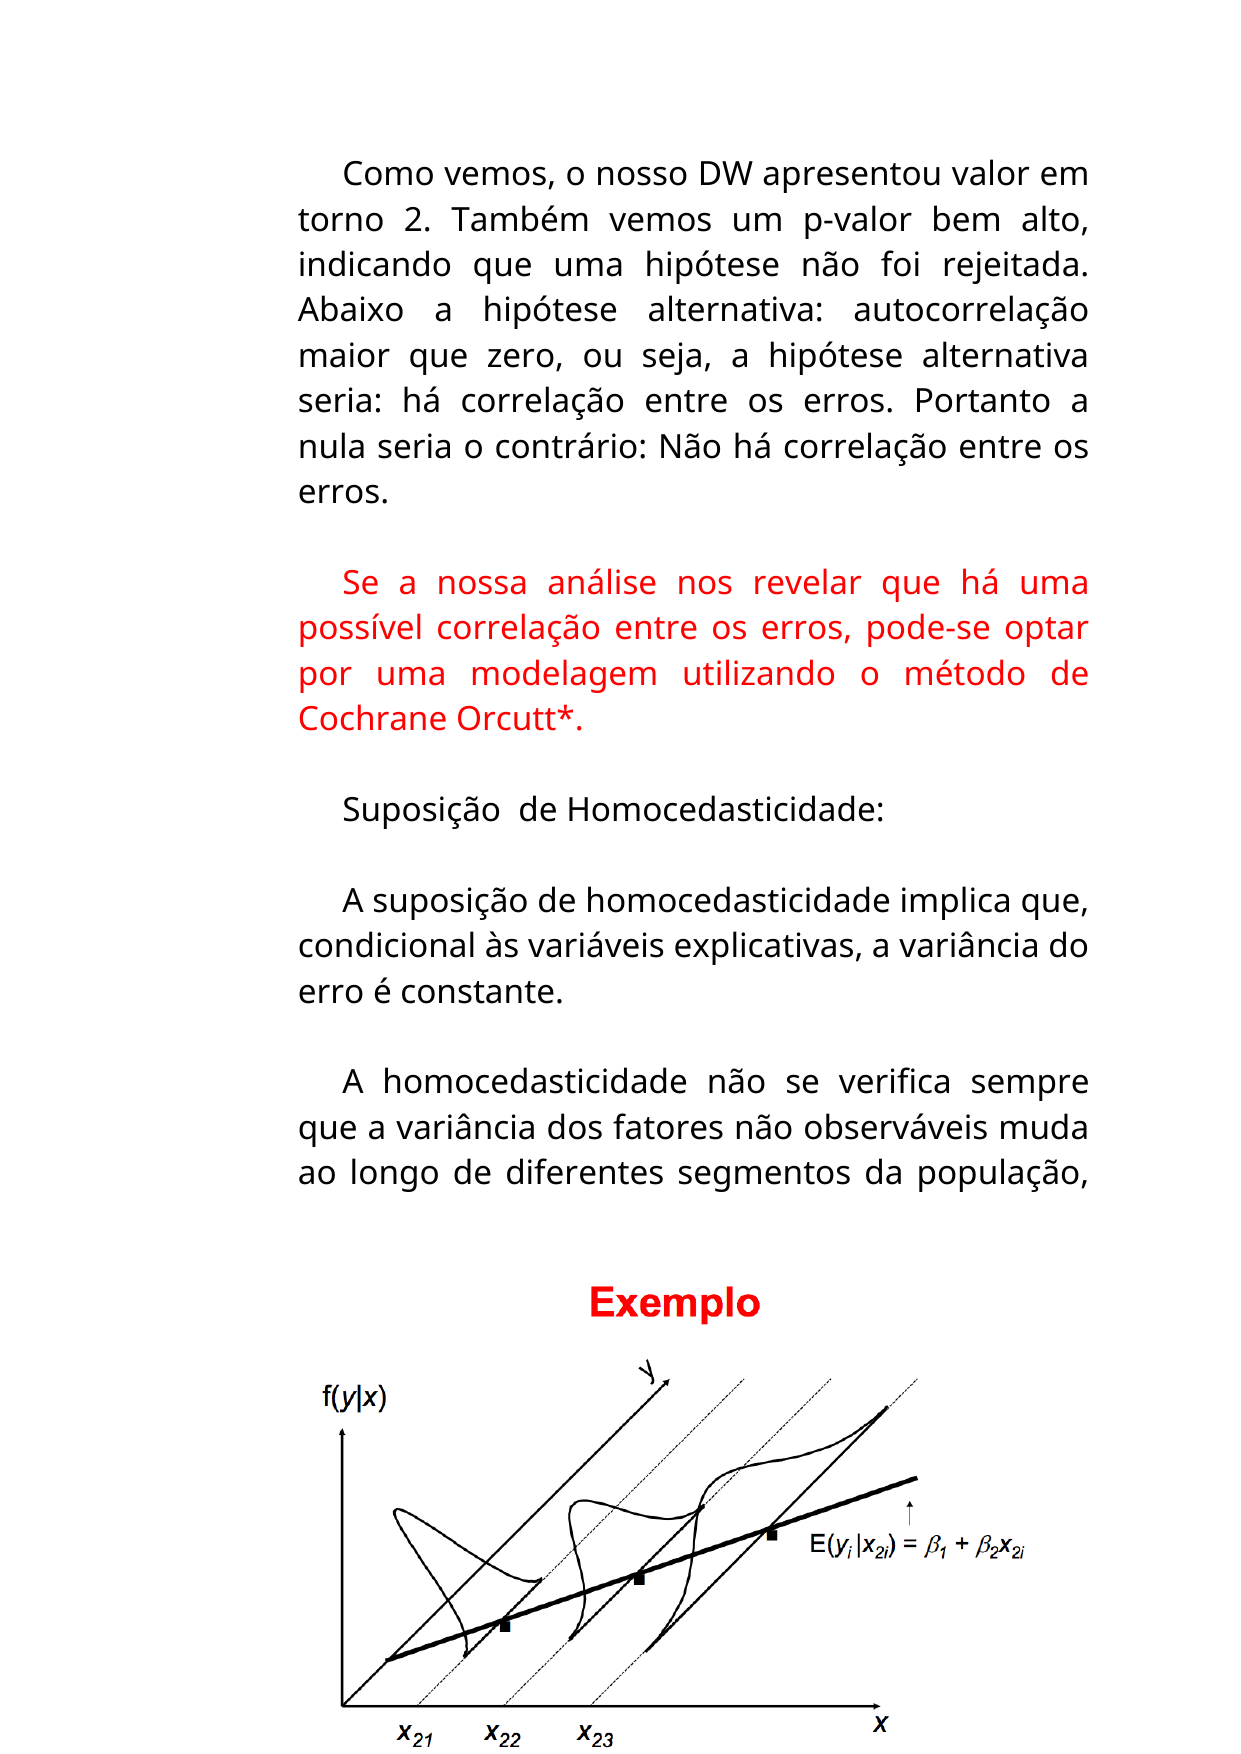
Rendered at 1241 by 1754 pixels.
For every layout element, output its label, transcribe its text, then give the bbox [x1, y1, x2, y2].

list A suposição de homocedasticidade implica que, condicional às variáveis explicativas, a variância do erro é constante. [298, 877, 1090, 1013]
picture [308, 1267, 1044, 1754]
list Suposição de Homocedasticidade: [298, 786, 1090, 831]
list Como vemos, o nosso DW apresentou valor em torno 2. Também vemos um p-valor bem alto, indicando que uma hipótese não foi rejeitada. Abaixo a hipótese alternativa: autocorrelação maior que zero, ou seja, a hipótese alternativa seria: há correlação entre os erros. Portanto a nula seria o contrário: Não há correlação entre os erros. [298, 150, 1090, 513]
list A homocedasticidade não se verifica sempre que a variância dos fatores não observáveis muda ao longo de diferentes segmentos da população, nos quais os segmentos são determinados pelos diferentes valores das variáveis explicativas. [298, 1058, 1090, 1194]
list Se a nossa análise nos revelar que há uma possível correlação entre os erros, pode-se optar por uma modelagem utilizando o método de Cochrane Orcutt*. [298, 559, 1090, 740]
